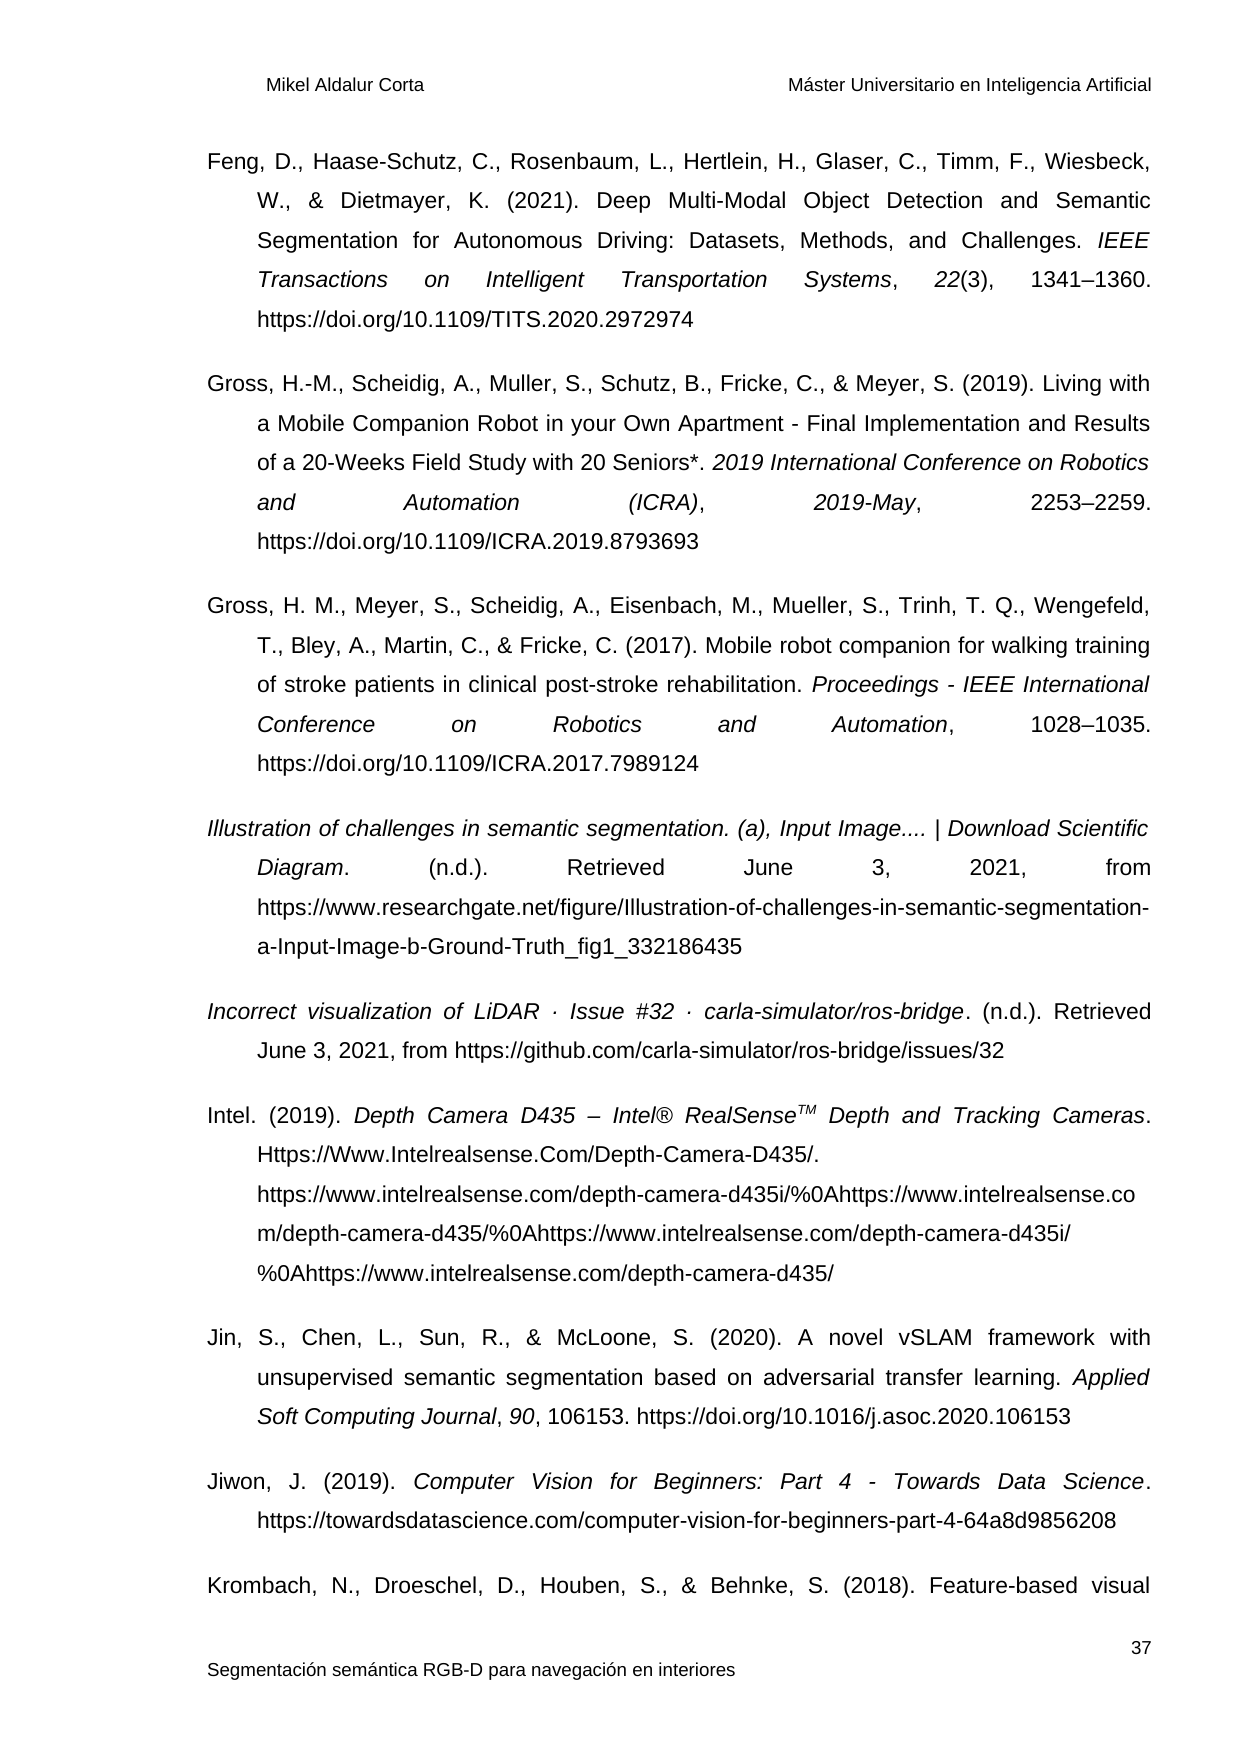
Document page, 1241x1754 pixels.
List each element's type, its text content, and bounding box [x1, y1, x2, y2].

text Gross, H.-M., Scheidig, A., Muller, S., Schutz, B., Fricke, C., & Meyer, S. (2019). Living with a Mobile Companion Robot in your Own Apartment - Final Implementation and Results of a 20-Weeks Field Study with 20 Seniors*. 2019 International Conference on Robotics and Automation (ICRA), 2019-May, 2253–2259. https://doi.org/10.1109/ICRA.2019.8793693 [207, 370, 1152, 554]
text Gross, H. M., Meyer, S., Scheidig, A., Eisenbach, M., Mueller, S., Trinh, T. Q., Wengefeld, T., Bley, A., Martin, C., & Fricke, C. (2017). Mobile robot companion for walking training of stroke patients in clinical post-stroke rehabilitation. Proceedings - IEEE International Conference on Robotics and Automation, 1028–1035. https://doi.org/10.1109/ICRA.2017.7989124 [207, 592, 1152, 777]
text Incorrect visualization of LiDAR · Issue #32 · carla-simulator/ros-bridge. (n.d.). Retrieved June 3, 2021, from https://github.com/carla-simulator/ros-bridge/issues/32 [207, 998, 1152, 1064]
text Jin, S., Chen, L., Sun, R., & McLoone, S. (2020). A novel vSLAM framework with unsupervised semantic segmentation based on adversarial transfer learning. Applied Soft Computing Journal, 90, 106153. https://doi.org/10.1016/j.asoc.2020.106153 [207, 1324, 1152, 1429]
text Illustration of challenges in semantic segmentation. (a), Input Image.... | Download Scientific Diagram. (n.d.). Retrieved June 3, 2021, from https://www.researchgate.net/figure/Illustration-of-challenges-in-semantic-segmentation-a-Input-Image-b-Ground-Truth_fig1_332186435 [207, 815, 1152, 960]
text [207, 1572, 1152, 1598]
text Jiwon, J. (2019). Computer Vision for Beginners: Part 4 - Towards Data Science. https://towardsdatascience.com/computer-vision-for-beginners-part-4-64a8d9856208 [207, 1468, 1152, 1533]
text Feng, D., Haase-Schutz, C., Rosenbaum, L., Hertlein, H., Glaser, C., Timm, F., Wiesbeck, W., & Dietmayer, K. (2021). Deep Multi-Modal Object Detection and Semantic Segmentation for Autonomous Driving: Datasets, Methods, and Challenges. IEEE Transactions on Intelligent Transportation Systems, 22(3), 1341–1360. https://doi.org/10.1109/TITS.2020.2972974 [207, 148, 1152, 332]
text Intel. (2019). Depth Camera D435 – Intel® RealSenseTM Depth and Tracking Cameras. Https://Www.Intelrealsense.Com/Depth-Camera-D435/. https://www.intelrealsense.com/depth-camera-d435i/%0Ahttps://www.intelrealsense.com/depth-camera-d435/%0Ahttps://www.intelrealsense.com/depth-camera-d435i/%0Ahttps://www.intelrealsense.com/depth-camera-d435/ [207, 1102, 1152, 1286]
